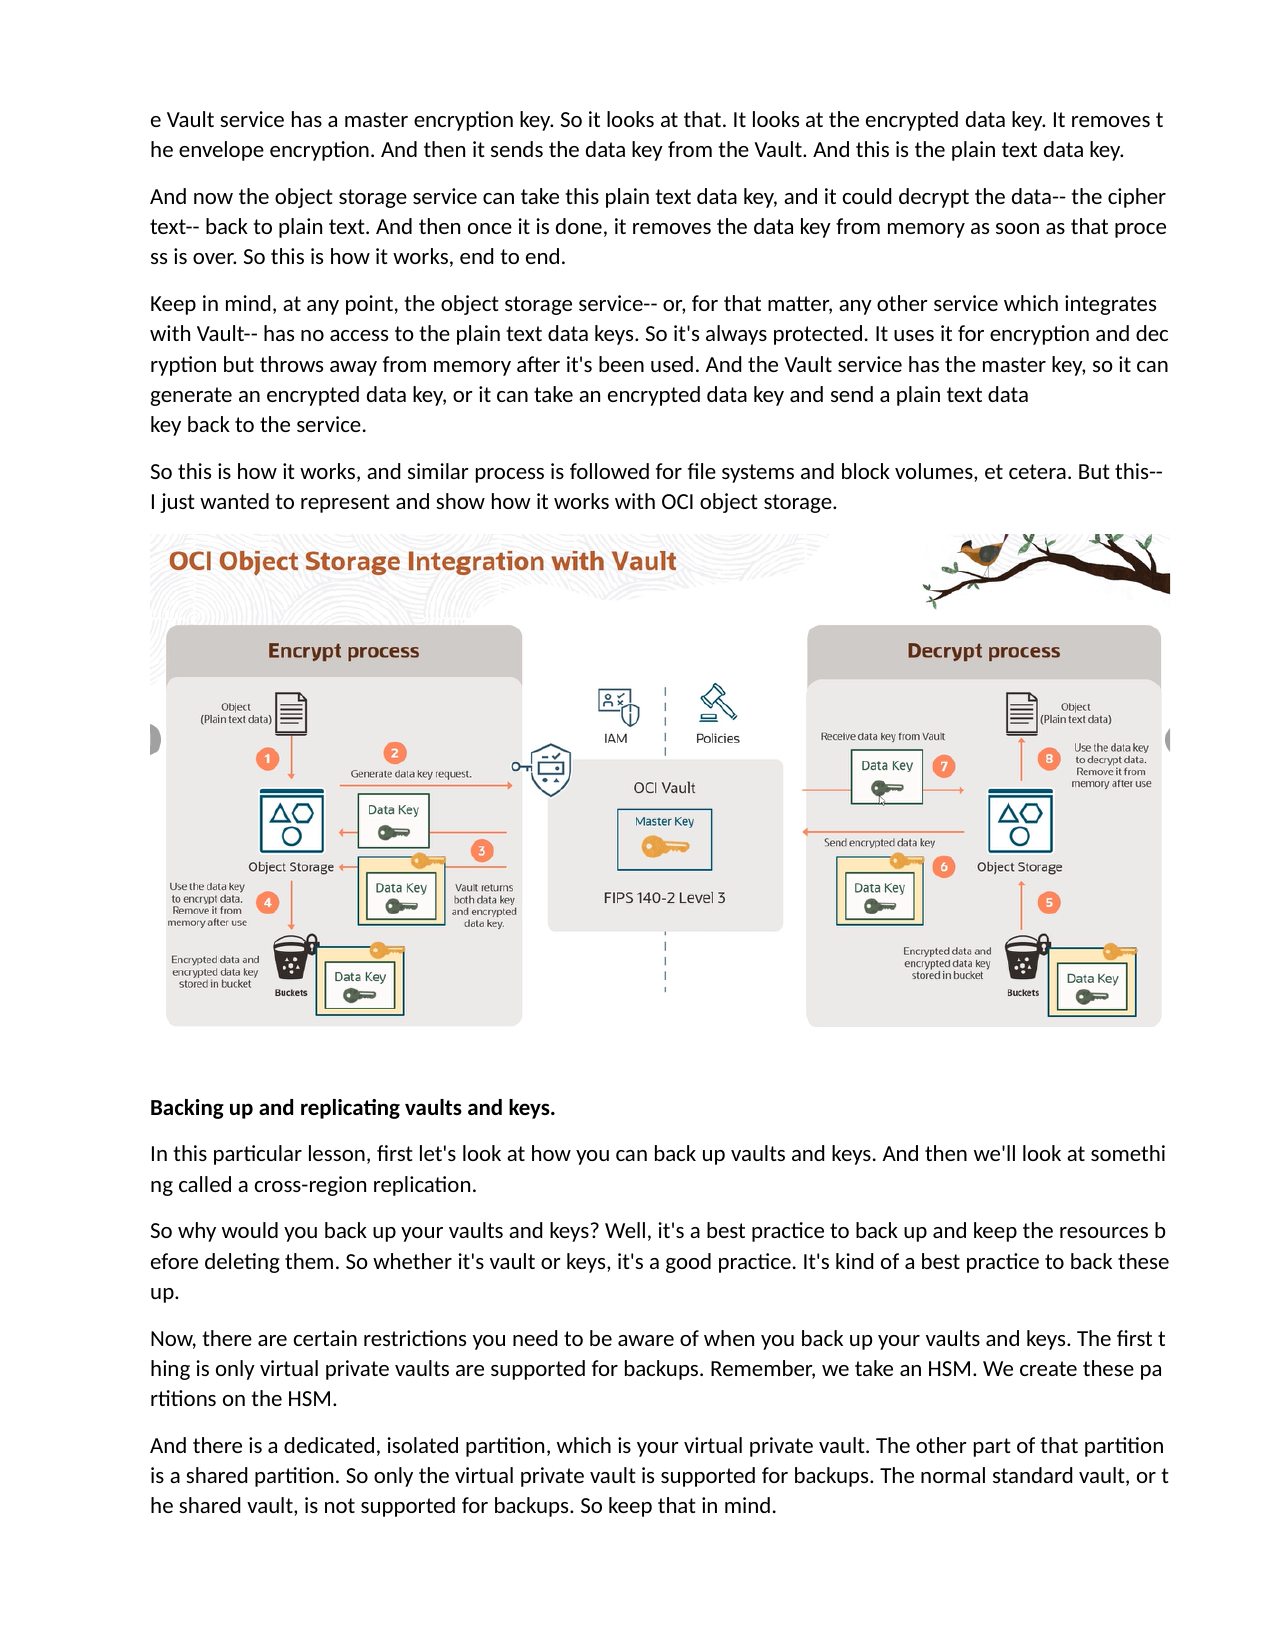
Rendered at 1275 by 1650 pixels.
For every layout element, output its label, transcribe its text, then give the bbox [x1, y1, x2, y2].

text Keep in mind, at any point, the object storage service-- or, for that matter, any other service which integrates with Vault-- has no access to the plain text data keys. So it's always protected. It uses it for encryption and decryption but throws away from memory after it's been used. And the Vault service has the master key, so it can generate an encrypted data key, or it can take an encrypted data key and send a plain text data key back to the service. [150, 289, 1170, 438]
text So this is how it works, and similar process is followed for file systems and block volumes, et cetera. But this-- I just wanted to represent and show how it works with OCI object storage. [150, 457, 1170, 515]
text In this particular lesson, first let's look at how you can back up vaults and keys. And then we'll look at something called a cross-region replication. [150, 1139, 1170, 1198]
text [150, 105, 1170, 163]
text And now the object storage service can take this plain text data key, and it could decrypt the data-- the ciphertext-- back to plain text. And then once it is done, it removes the data key from memory as soon as that process is over. So this is how it works, end to end. [150, 182, 1170, 271]
text And there is a dedicated, isolated partition, which is your virtual private vault. The other part of that partition is a shared partition. So only the virtual private vault is supported for backups. The normal standard vault, or the shared vault, is not supported for backups. So keep that in mind. [150, 1431, 1170, 1520]
text Now, there are certain restrictions you need to be aware of when you back up your vaults and keys. The first thing is only virtual private vaults are supported for backups. Remember, we take an HSM. We create these partitions on the HSM. [150, 1324, 1170, 1412]
text So why would you back up your vaults and keys? Well, it's a best practice to back up and keep the resources before deleting them. So whether it's vault or keys, it's a good practice. It's kind of a best practice to back these up. [150, 1217, 1170, 1305]
picture [150, 534, 1171, 1027]
text Backing up and replicating vaults and keys. [150, 1093, 1170, 1121]
